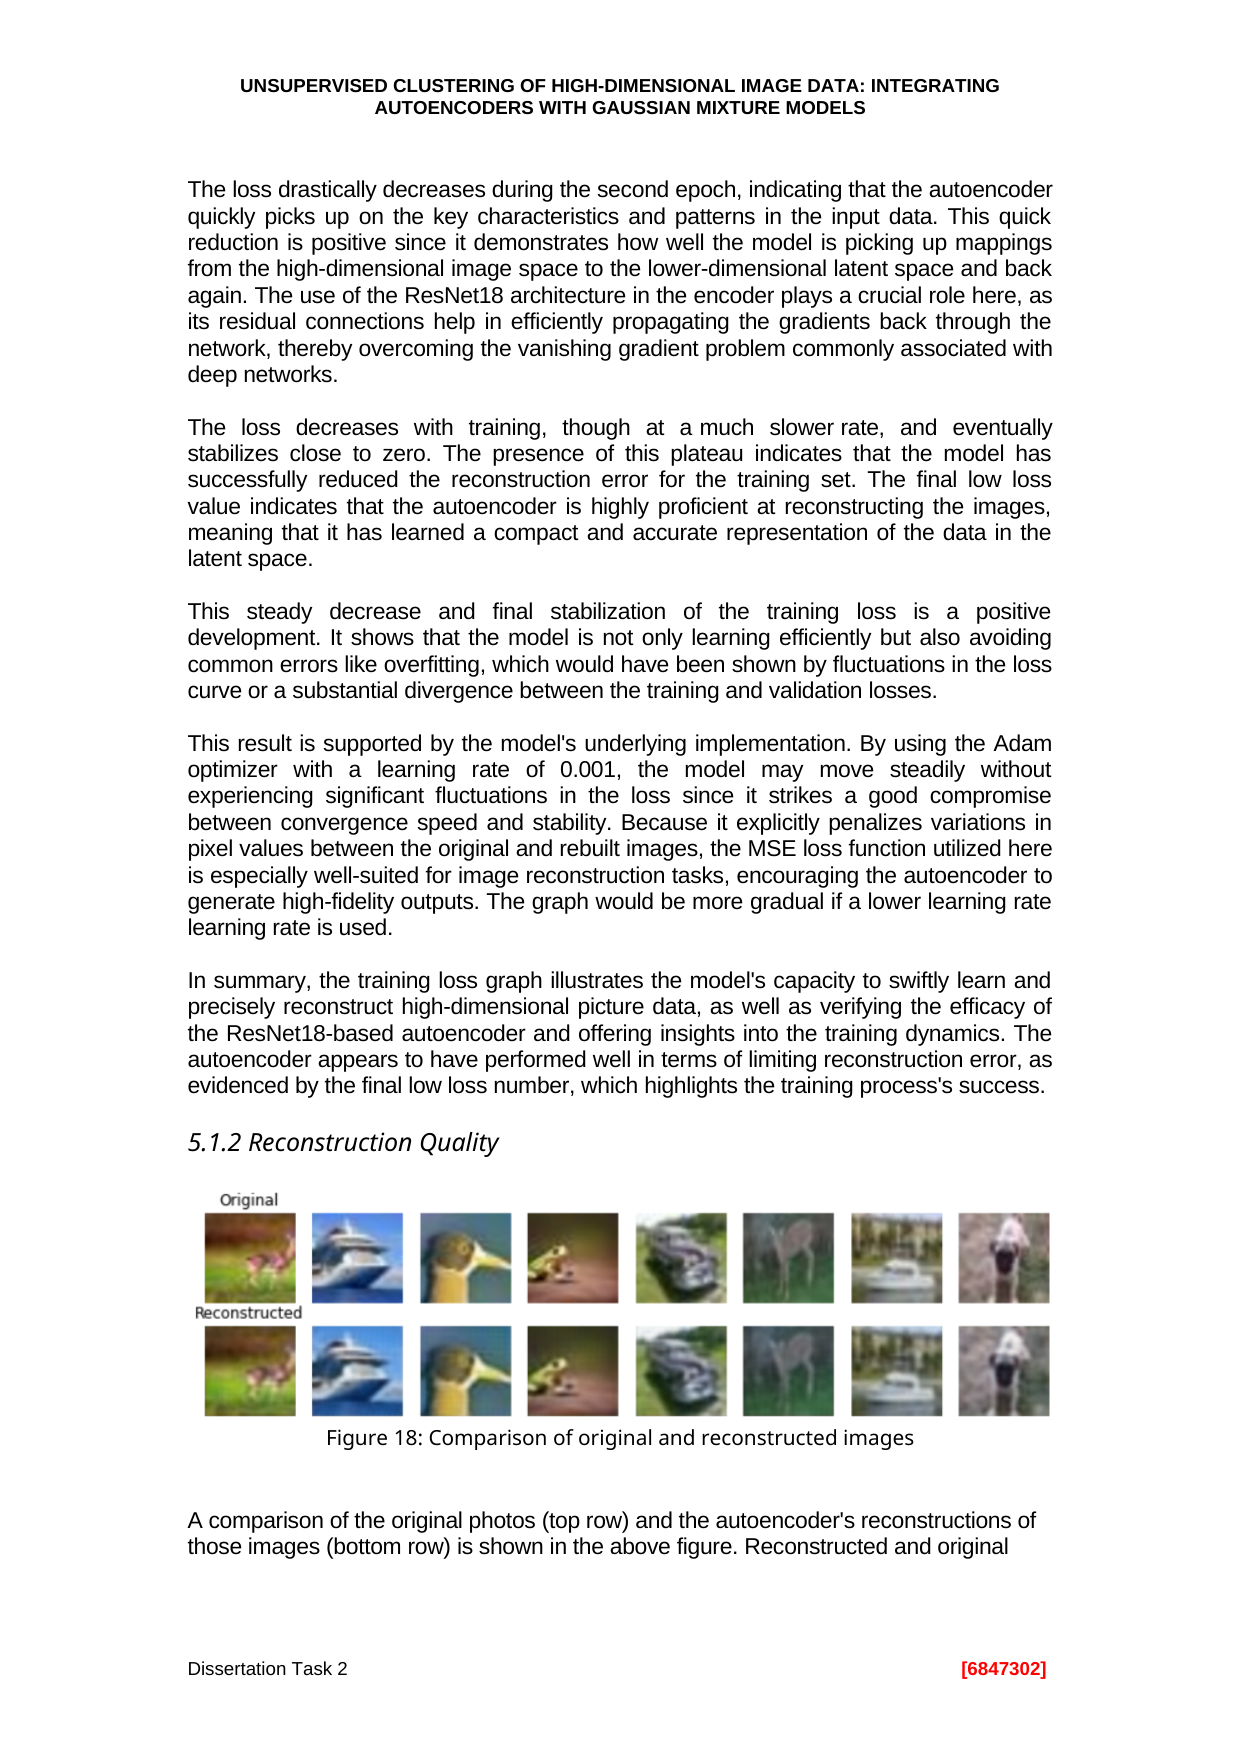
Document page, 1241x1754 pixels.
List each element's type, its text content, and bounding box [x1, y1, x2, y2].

text The loss decreases with training, though at a much slower rate, and eventually stabilizes close to zero. The presence of this plateau indicates that the model has successfully reduced the reconstruction error for the training set. The final low loss value indicates that the autoencoder is highly proficient at reconstructing the images, meaning that it has learned a compact and accurate representation of the data in the latent space. [187, 413, 1053, 572]
text This steady decrease and final stabilization of the training loss is a positive development. It shows that the model is not only learning efficiently but also avoiding common errors like overfitting, which would have been shown by fluctuations in the loss curve or a substantial divergence between the training and validation losses. [187, 598, 1053, 703]
text The loss drastically decreases during the second epoch, indicating that the autoencoder quickly picks up on the key characteristics and patterns in the input data. This quick reduction is positive since it demonstrates how well the model is picking up mappings from the high-dimensional image space to the lower-dimensional latent space and back again. The use of the ResNet18 architecture in the encoder plays a crucial role here, as its residual connections help in efficiently propagating the gradients back through the network, thereby overcoming the vanishing gradient problem commonly associated with deep networks. [187, 176, 1053, 387]
text This result is supported by the model's underlying implementation. By using the Adam optimizer with a learning rate of 0.001, the model may move steadily without experiencing significant fluctuations in the loss since it strikes a good compromise between convergence speed and stability. Because it explicitly penalizes variations in pixel values between the original and rebuilt images, the MSE loss function utilized here is especially well-suited for image reconstruction tasks, encouraging the autoencoder to generate high-fidelity outputs. The graph would be more gradual if a lower learning rate learning rate is used. [187, 730, 1053, 941]
text Figure 18: Comparison of original and reconstructed images [187, 1424, 1053, 1452]
subtitle 5.1.2 Reconstruction Quality [187, 1125, 1053, 1159]
text In summary, the training loss graph illustrates the model's capacity to swiftly learn and precisely reconstruct high-dimensional picture data, as well as verifying the efficacy of the ResNet18-based autoencoder and offering insights into the training dynamics. The autoencoder appears to have performed well in terms of limiting reconstruction error, as evidenced by the final low loss number, which highlights the training process's success. [187, 967, 1053, 1099]
picture [187, 1185, 1053, 1424]
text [187, 1507, 1053, 1559]
